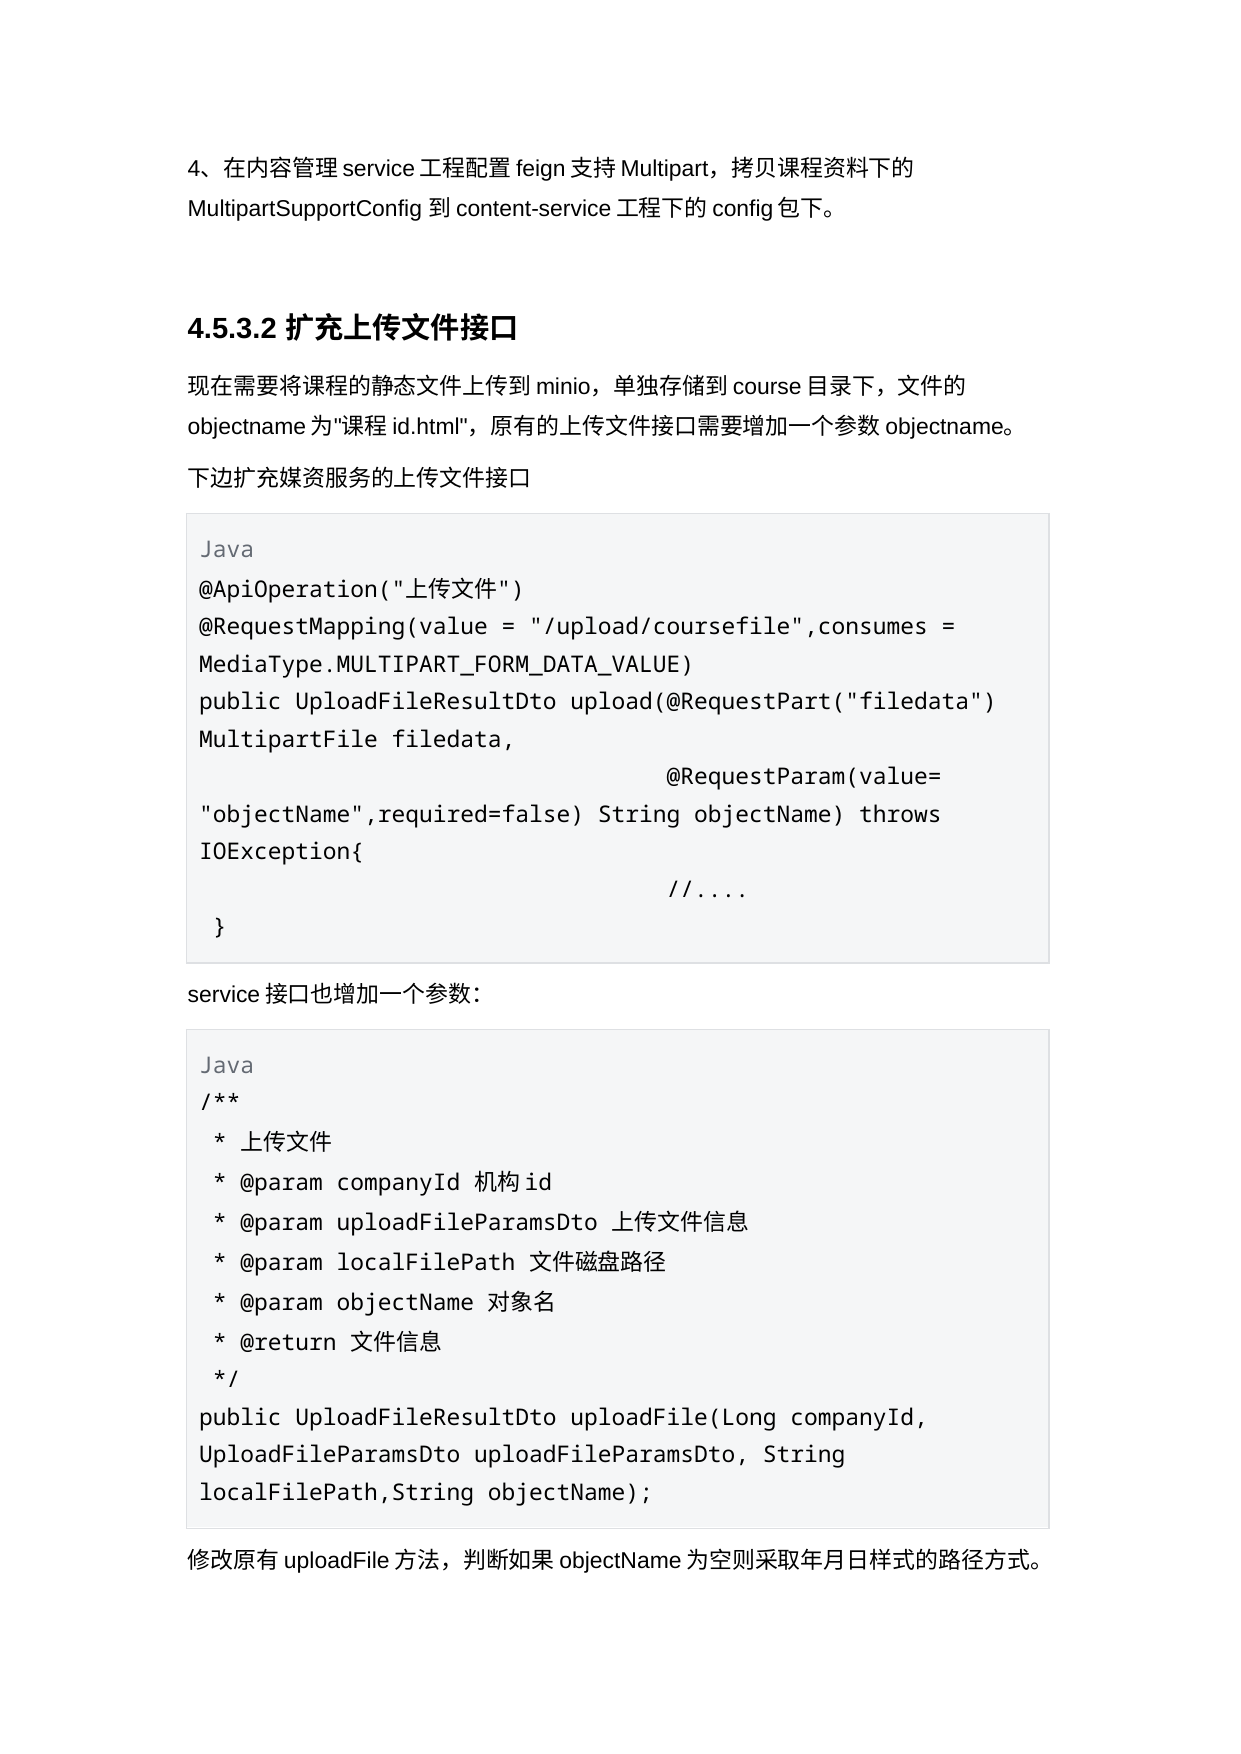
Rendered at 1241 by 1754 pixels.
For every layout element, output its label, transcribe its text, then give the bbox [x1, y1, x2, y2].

text 修改原有uploadFile方法，判断如果objectName为空则采取年月日样式的路径方式。 [187, 1542, 1053, 1575]
table_header Java @ApiOperation("上传文件") @RequestMapping(value = "/upload/coursefile",consumes = MediaType.MULTIPART_FORM_DATA_VALUE) public UploadFileResultDto upload(@RequestPart("filedata") MultipartFile filedata, @RequestParam(value= "objectName",required=false) String objectName) throws IOException{ //.... } [187, 514, 1048, 962]
text 4、在内容管理service工程配置feign支持Multipart，拷贝课程资料下的MultipartSupportConfig 到content-service工程下的config包下。 [187, 150, 1053, 223]
table_header Java /** * 上传文件 * @param companyId 机构id * @param uploadFileParamsDto 上传文件信息 * @param localFilePath 文件磁盘路径 * @param objectName 对象名 * @return 文件信息 */ public UploadFileResultDto uploadFile(Long companyId, UploadFileParamsDto uploadFileParamsDto, String localFilePath,String objectName); [187, 1030, 1048, 1527]
text 现在需要将课程的静态文件上传到minio，单独存储到course目录下，文件的objectname为"课程id.html"，原有的上传文件接口需要增加一个参数 objectname。 [187, 368, 1053, 441]
text 4.5.3.2 扩充上传文件接口 [187, 305, 1053, 347]
text 下边扩充媒资服务的上传文件接口 [187, 460, 1053, 493]
text service接口也增加一个参数： [187, 976, 1053, 1009]
